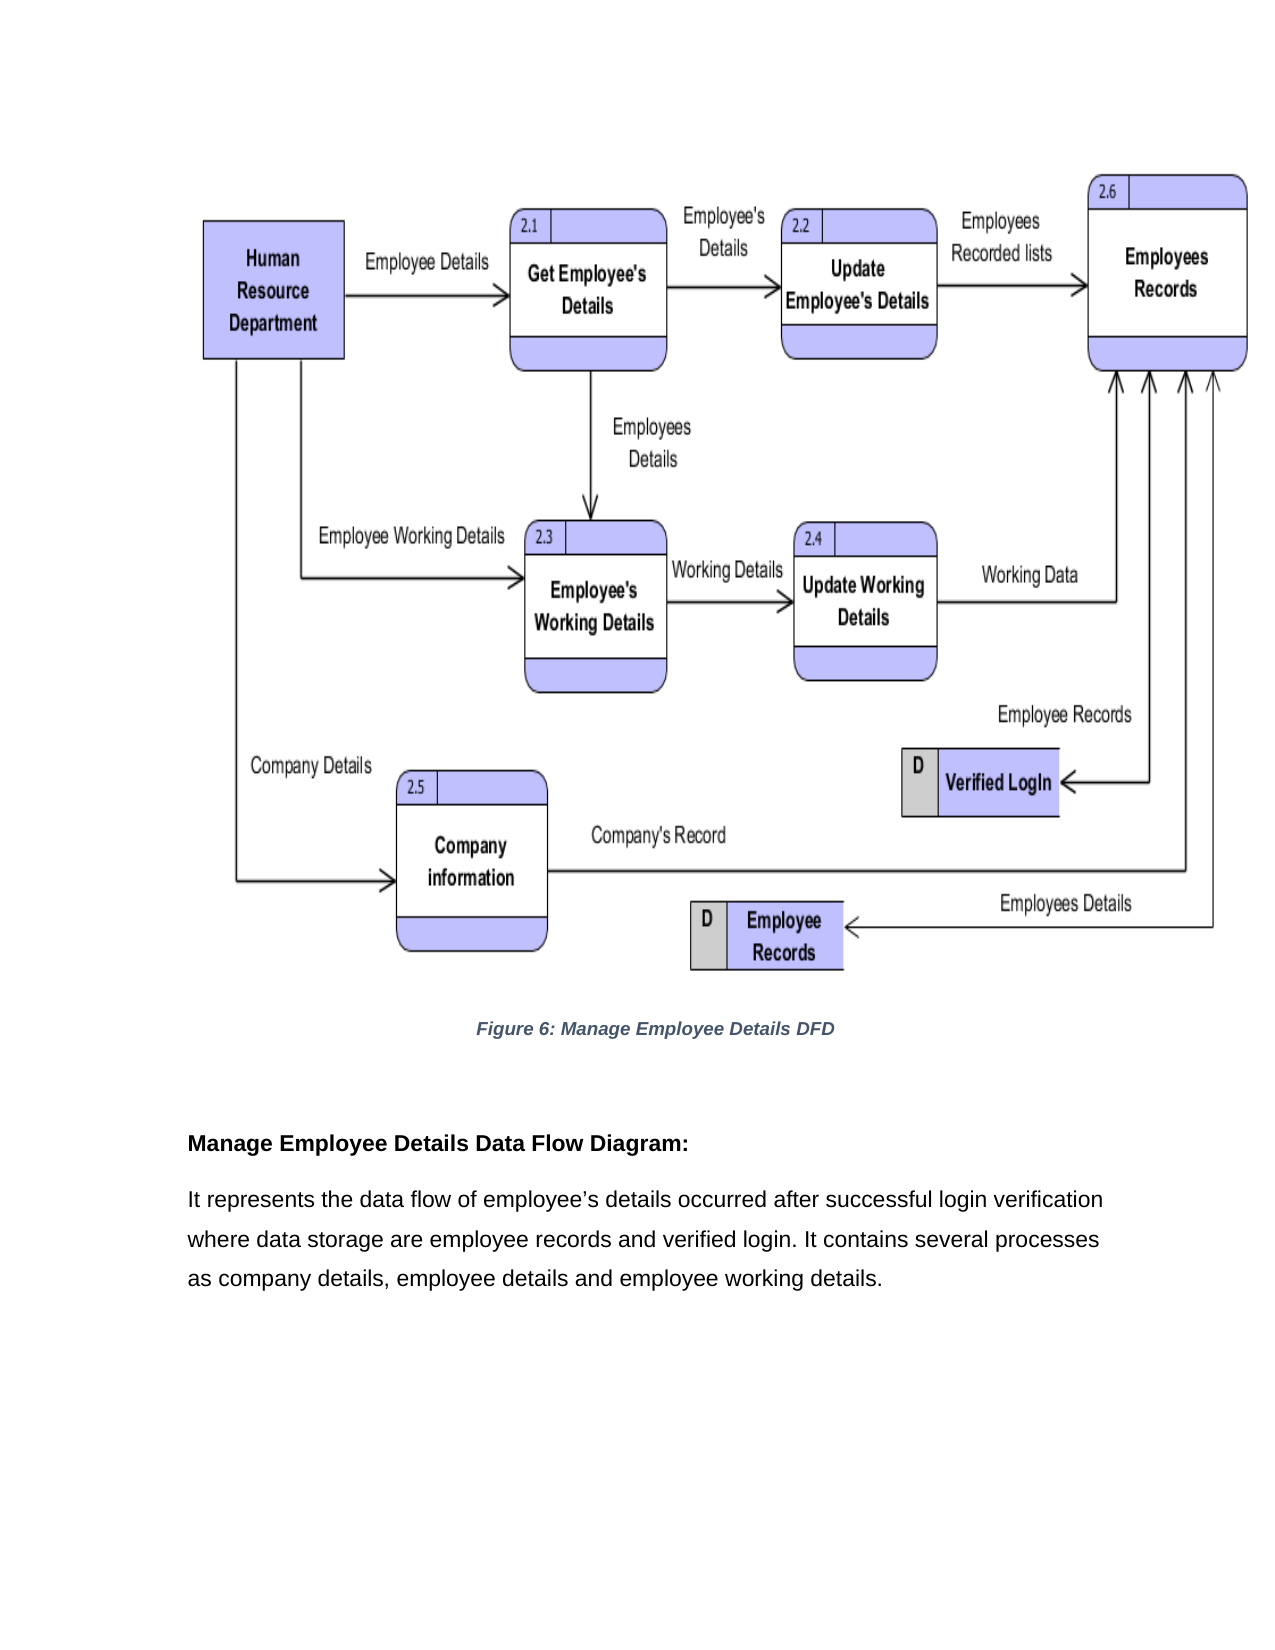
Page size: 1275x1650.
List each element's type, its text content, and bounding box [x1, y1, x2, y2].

text It represents the data flow of employee’s details occurred after successful login verification where data storage are employee records and verified login. It contains several processes as company details, employee details and employee working details. [187, 1186, 1125, 1291]
picture [187, 150, 1258, 988]
text Figure 6: Manage Employee Details DFD [187, 1018, 1125, 1040]
text Manage Employee Details Data Flow Diagram: [187, 1130, 1125, 1156]
